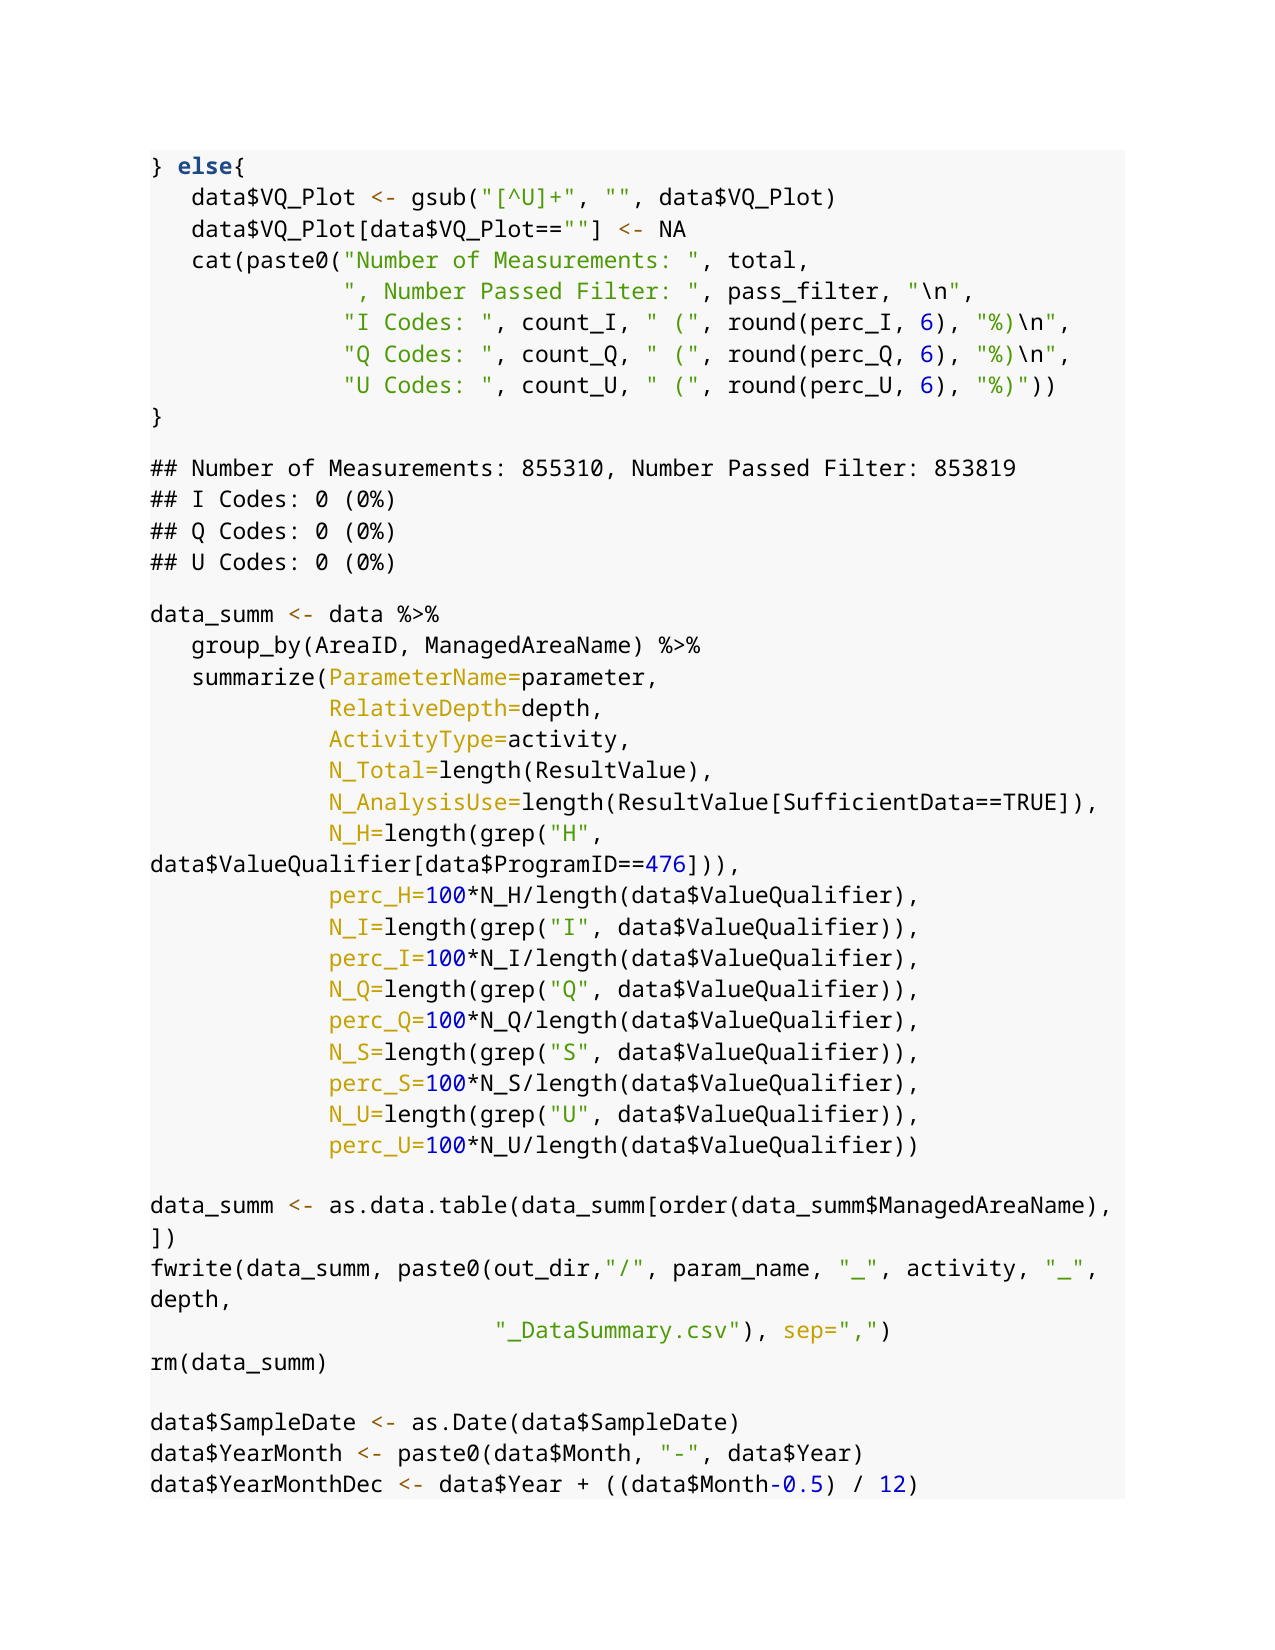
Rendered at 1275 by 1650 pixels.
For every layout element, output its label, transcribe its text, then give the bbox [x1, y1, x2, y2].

text ## Number of Measurements: 855310, Number Passed Filter: 853819 ## I Codes: 0 (0%) ## Q Codes: 0 (0%) ## U Codes: 0 (0%) [150, 452, 1125, 577]
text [150, 598, 1125, 1499]
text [150, 150, 1125, 431]
